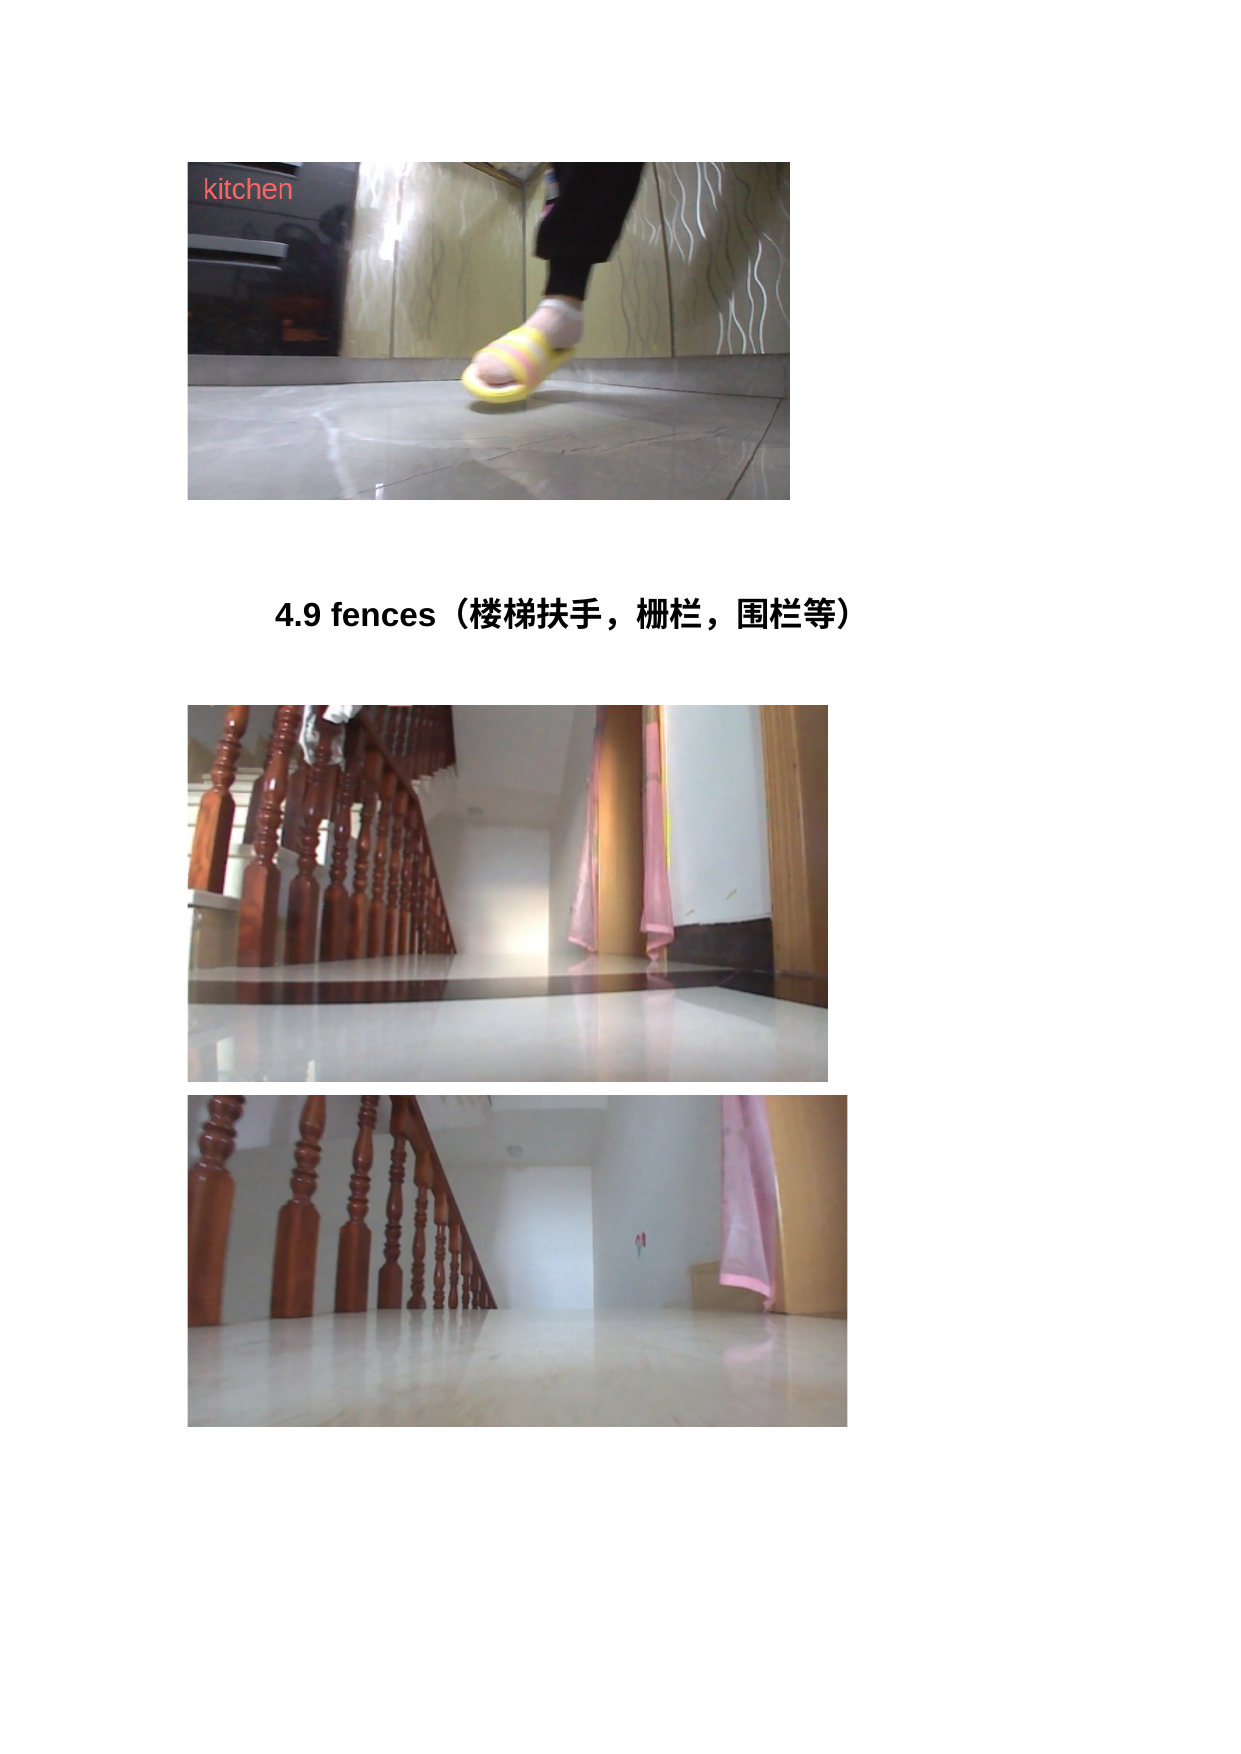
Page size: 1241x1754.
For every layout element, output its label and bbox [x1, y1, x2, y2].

picture [187, 705, 828, 1082]
picture [187, 1095, 848, 1427]
picture [187, 162, 790, 500]
